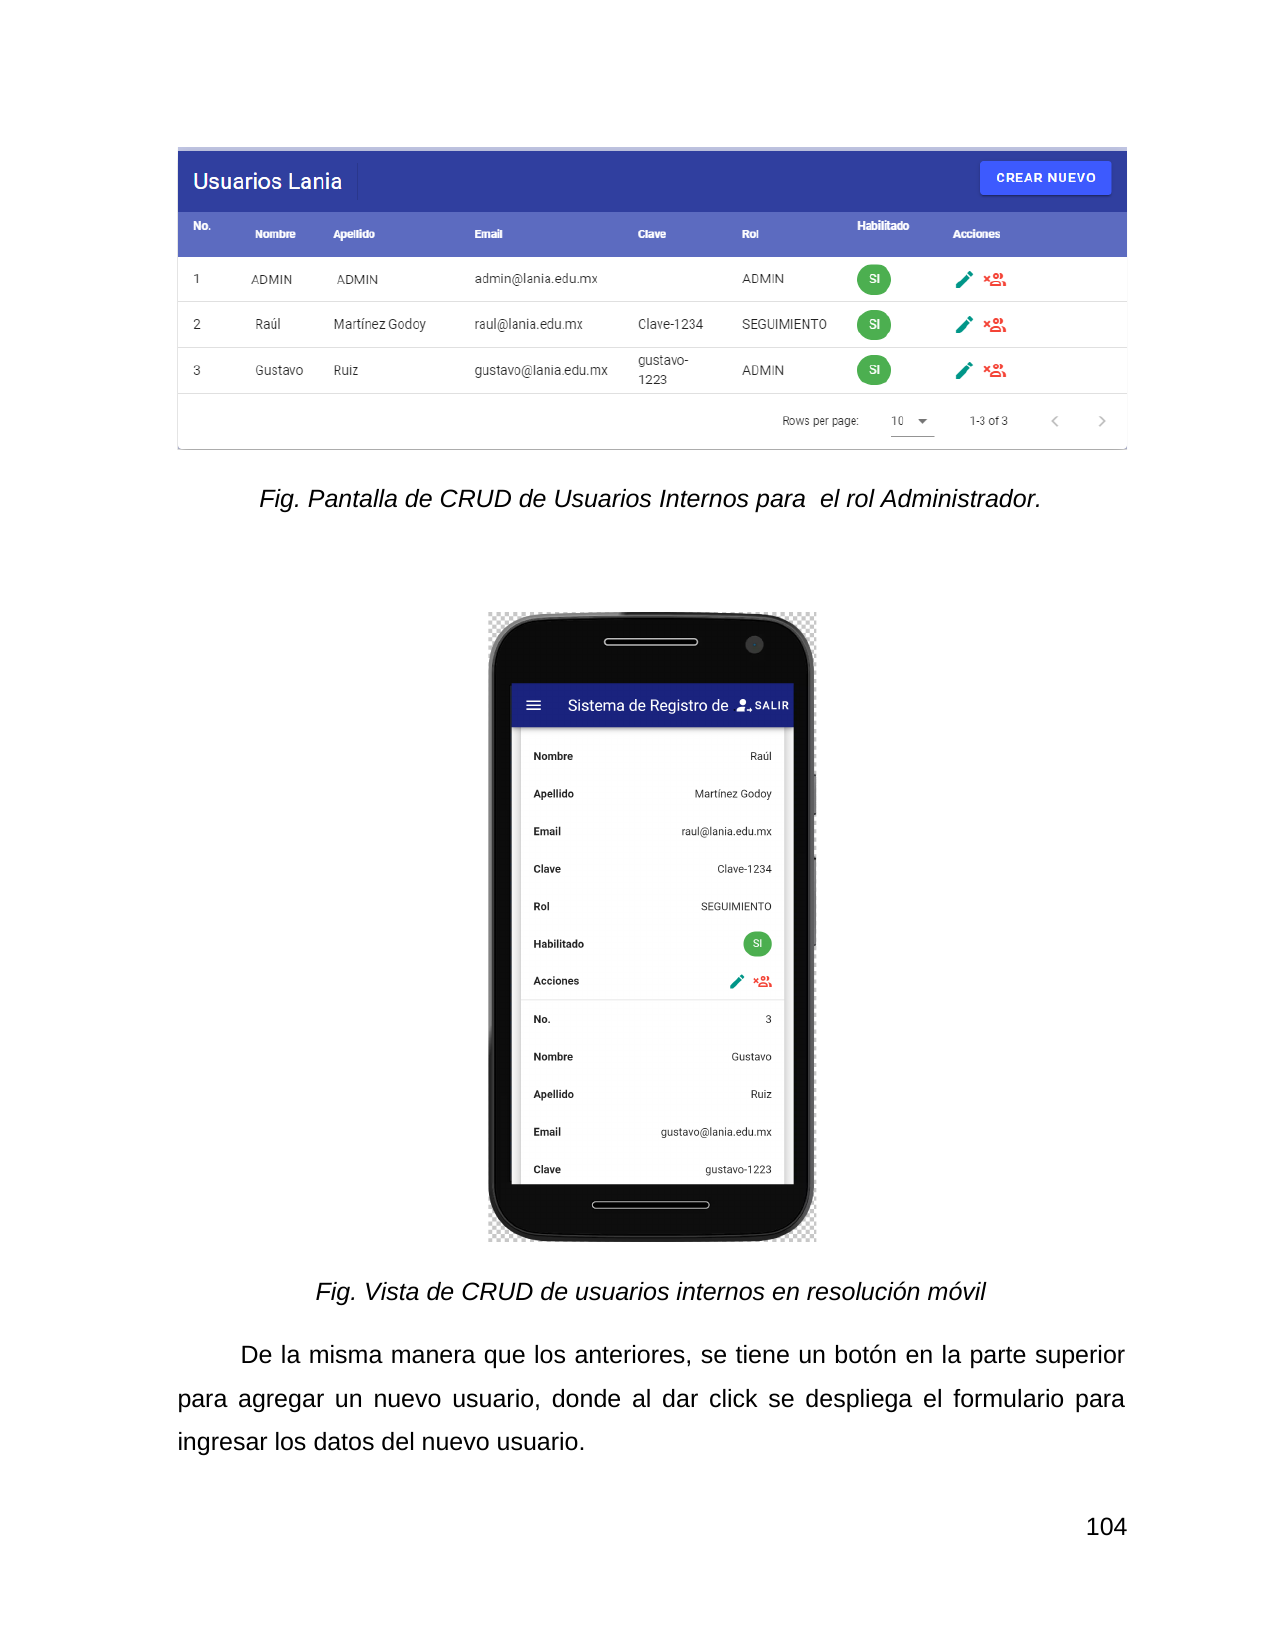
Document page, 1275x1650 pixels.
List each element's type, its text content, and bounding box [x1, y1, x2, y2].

text Fig. Vista de CRUD de usuarios internos en resolución móvil [177, 1276, 1127, 1305]
picture [177, 147, 1128, 450]
picture [488, 612, 817, 1242]
text De la misma manera que los anteriores, se tiene un botón en la parte superior para agregar un nuevo usuario, donde al dar click se despliega el formulario para ingresar los datos del nuevo usuario. [177, 1340, 1127, 1455]
text Fig. Pantalla de CRUD de Usuarios Internos para el rol Administrador. [177, 484, 1127, 513]
